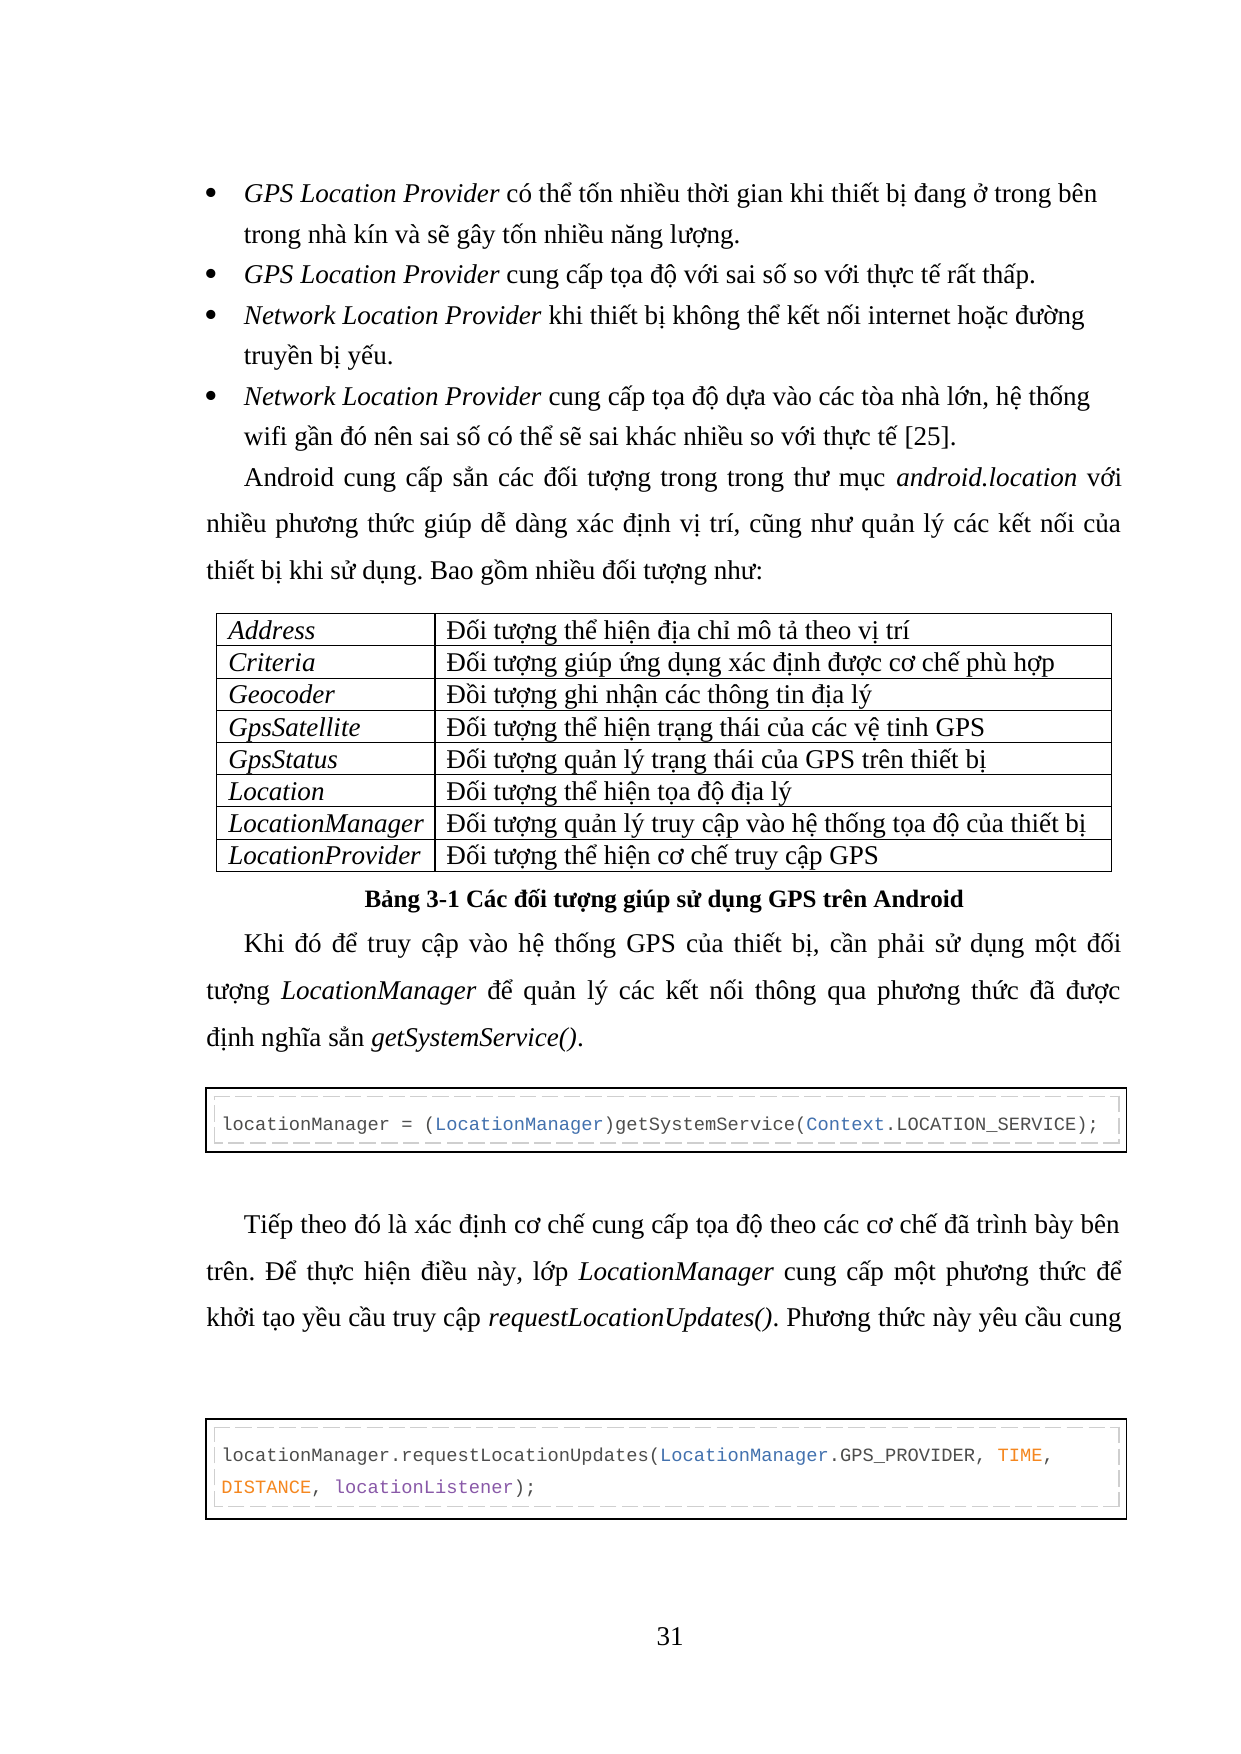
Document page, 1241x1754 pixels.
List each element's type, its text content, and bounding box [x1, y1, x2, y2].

table_cell Location [217, 775, 434, 806]
table_header Address [217, 614, 434, 645]
table_cell LocationProvider [217, 840, 434, 871]
table_cell Đối tượng thể hiện trạng thái của các vệ tinh GPS [436, 711, 1111, 742]
text GPS Location Provider có thể tốn nhiều thời gian khi thiết bị đang ở trong bên trong nhà kín và sẽ gây tốn nhiều năng lượng. [206, 177, 1122, 249]
text Network Location Provider cung cấp tọa độ dựa vào các tòa nhà lớn, hệ thống wifi gần đó nên sai số có thể sẽ sai khác nhiều so với thực tế . [206, 380, 1122, 451]
table_cell Criteria [217, 646, 434, 677]
text Khi đó để truy cập vào hệ thống GPS của thiết bị, cần phải sử dụng một đối tượng LocationManager để quản lý các kết nối thông qua phương thức đã được định nghĩa sẳn getSystemService(). [206, 927, 1122, 1052]
table_cell GpsStatus [217, 743, 434, 774]
table_cell GpsSatellite [217, 711, 434, 742]
table_cell Geocoder [217, 679, 434, 710]
text Bảng 3-1 Các đối tượng giúp sử dụng GPS trên Android [206, 884, 1122, 913]
table_cell Đối tượng quản lý trạng thái của GPS trên thiết bị [436, 743, 1111, 774]
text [206, 1153, 1122, 1332]
table_cell LocationManager [217, 807, 434, 838]
text GPS Location Provider cung cấp tọa độ với sai số so với thực tế rất thấp. [206, 258, 1122, 289]
table_cell Đối tượng quản lý truy cập vào hệ thống tọa độ của thiết bị [436, 807, 1111, 838]
table_cell Đồi tượng ghi nhận các thông tin địa lý [436, 679, 1111, 710]
table_cell Đối tượng giúp ứng dụng xác định được cơ chế phù hợp [436, 646, 1111, 677]
text Network Location Provider khi thiết bị không thể kết nối internet hoặc đường truyền bị yếu. [206, 299, 1122, 370]
text Android cung cấp sẳn các đối tượng trong trong thư mục android.location với nhiều phương thức giúp dễ dàng xác định vị trí, cũng như quản lý các kết nối của thiết bị khi sử dụng. Bao gồm nhiều đối tượng như: [206, 461, 1122, 585]
table_header Đối tượng thể hiện địa chỉ mô tả theo vị trí [436, 614, 1111, 645]
table_cell Đối tượng thể hiện cơ chế truy cập GPS [436, 840, 1111, 871]
table_cell Đối tượng thể hiện tọa độ địa lý [436, 775, 1111, 806]
